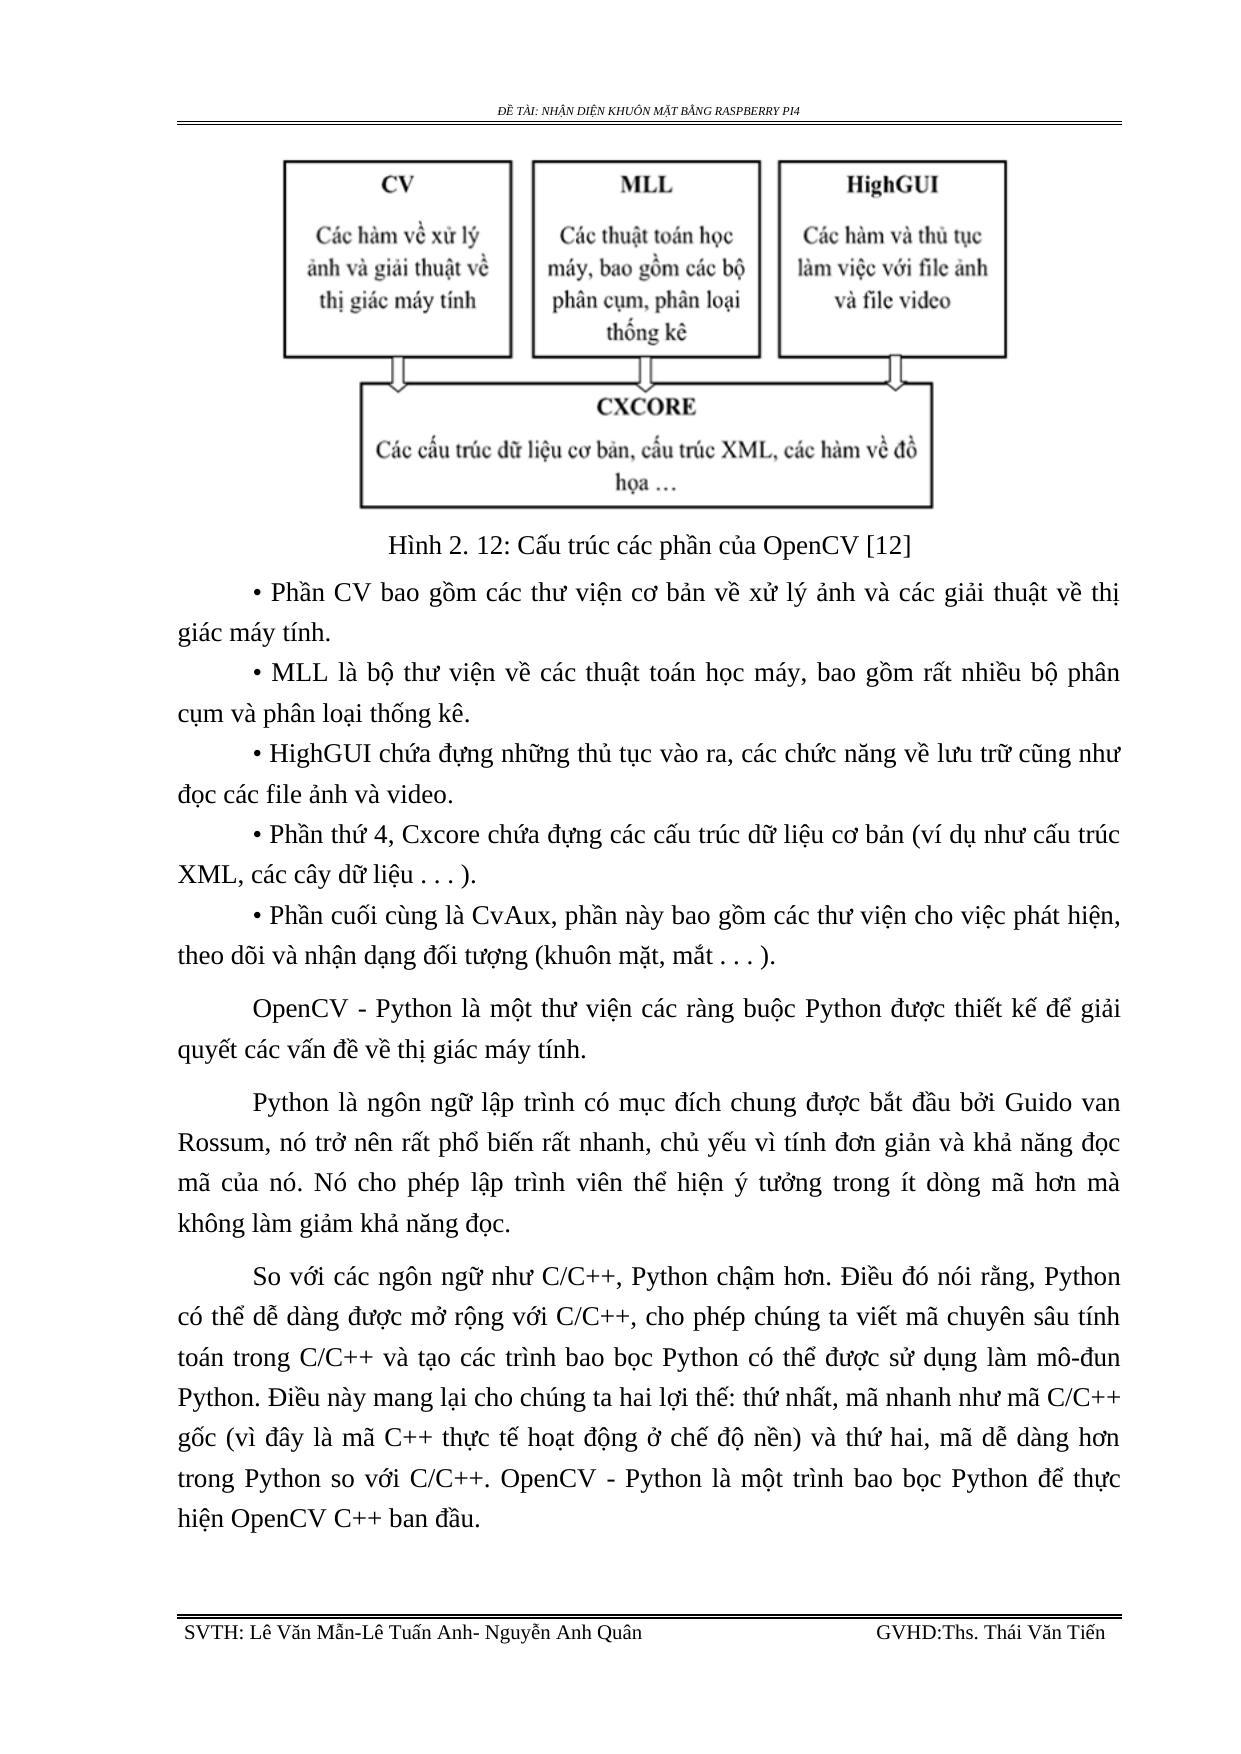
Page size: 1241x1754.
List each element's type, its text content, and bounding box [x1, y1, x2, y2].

text • HighGUI chứa đựng những thủ tục vào ra, các chức năng về lưu trữ cũng như đọc các file ảnh và video. [177, 737, 1122, 809]
text OpenCV - Python là một thư viện các ràng buộc Python được thiết kế để giải quyết các vấn đề về thị giác máy tính. [177, 992, 1122, 1064]
text • Phần CV bao gồm các thư viện cơ bản về xử lý ảnh và các giải thuật về thị giác máy tính. [177, 576, 1122, 647]
picture [273, 147, 1027, 520]
text • MLL là bộ thư viện về các thuật toán học máy, bao gồm rất nhiều bộ phân cụm và phân loại thống kê. [177, 657, 1122, 728]
text Python là ngôn ngữ lập trình có mục đích chung được bắt đầu bởi Guido van Rossum, nó trở nên rất phổ biến rất nhanh, chủ yếu vì tính đơn giản và khả năng đọc mã của nó. Nó cho phép lập trình viên thể hiện ý tưởng trong ít dòng mã hơn mà không làm giảm khả năng đọc. [177, 1086, 1122, 1238]
text So với các ngôn ngữ như C/C++, Python chậm hơn. Điều đó nói rằng, Python có thể dễ dàng được mở rộng với C/C++, cho phép chúng ta viết mã chuyên sâu tính toán trong C/C++ và tạo các trình bao bọc Python có thể được sử dụng làm mô-đun Python. Điều này mang lại cho chúng ta hai lợi thế: thứ nhất, mã nhanh như mã C/C++ gốc (vì đây là mã C++ thực tế hoạt động ở chế độ nền) và thứ hai, mã dễ dàng hơn trong Python so với C/C++. OpenCV - Python là một trình bao bọc Python để thực hiện OpenCV C++ ban đầu. [177, 1260, 1122, 1533]
text • Phần thứ 4, Cxcore chứa đựng các cấu trúc dữ liệu cơ bản (ví dụ như cấu trúc XML, các cây dữ liệu . . . ). [177, 818, 1122, 890]
text • Phần cuối cùng là CvAux, phần này bao gồm các thư viện cho việc phát hiện, theo dõi và nhận dạng đối tượng (khuôn mặt, mắt . . . ). [177, 899, 1122, 971]
text Hình 2. 12: Cấu trúc các phần của OpenCV [12] [177, 529, 1122, 560]
